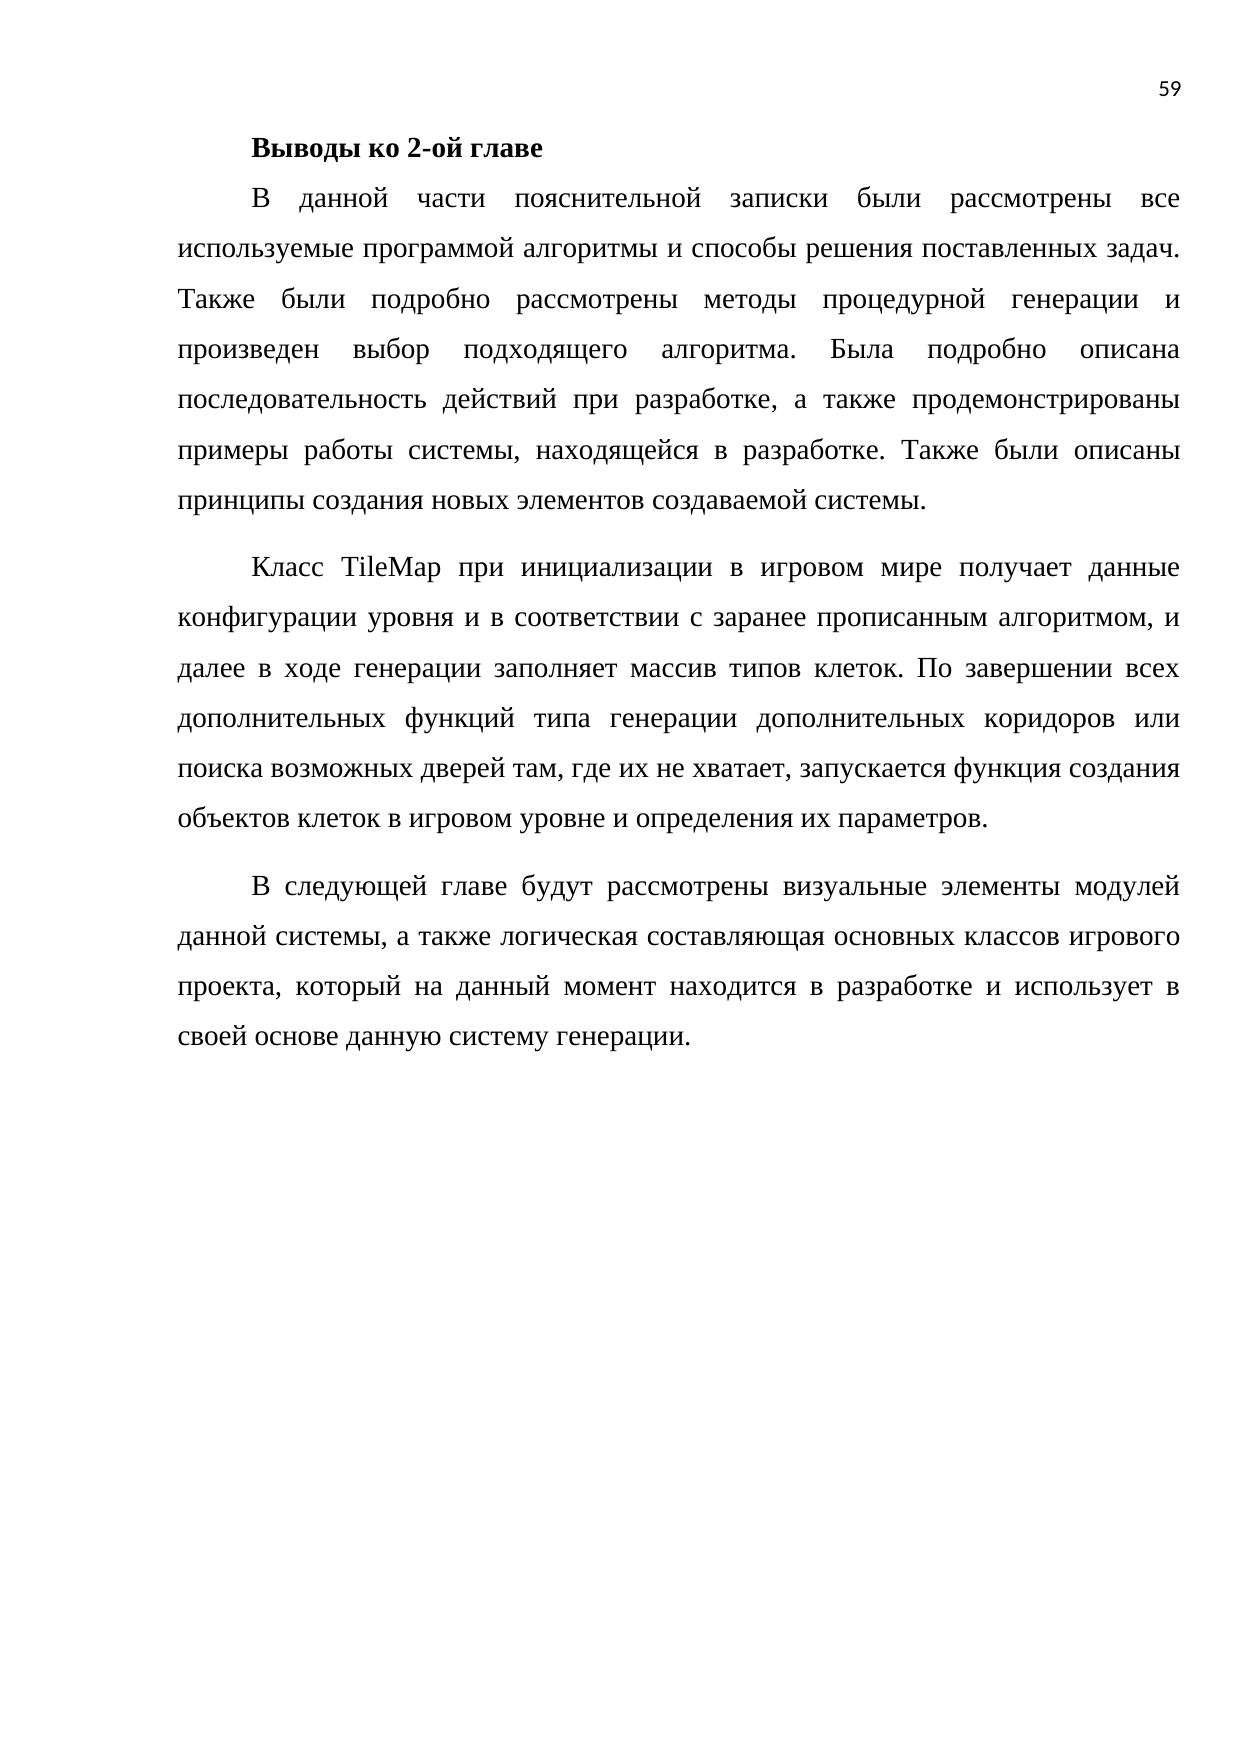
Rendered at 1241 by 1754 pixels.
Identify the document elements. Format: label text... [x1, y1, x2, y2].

text В следующей главе будут рассмотрены визуальные элементы модулей данной системы, а также логическая составляющая основных классов игрового проекта, который на данный момент находится в разработке и использует в своей основе данную систему генерации. [177, 868, 1181, 1052]
subtitle Выводы ко 2-ой главе [251, 130, 1181, 163]
text В данной части пояснительной записки были рассмотрены все используемые программой алгоритмы и способы решения поставленных задач. Также были подробно рассмотрены методы процедурной генерации и произведен выбор подходящего алгоритма. Была подробно описана последовательность действий при разработке, а также продемонстрированы примеры работы системы, находящейся в разработке. Также были описаны принципы создания новых элементов создаваемой системы. [177, 180, 1181, 516]
text Класс TileMap при инициализации в игровом мире получает данные конфигурации уровня и в соответствии с заранее прописанным алгоритмом, и далее в ходе генерации заполняет массив типов клеток. По завершении всех дополнительных функций типа генерации дополнительных коридоров или поиска возможных дверей там, где их не хватает, запускается функция создания объектов клеток в игровом уровне и определения их параметров. [177, 549, 1181, 834]
